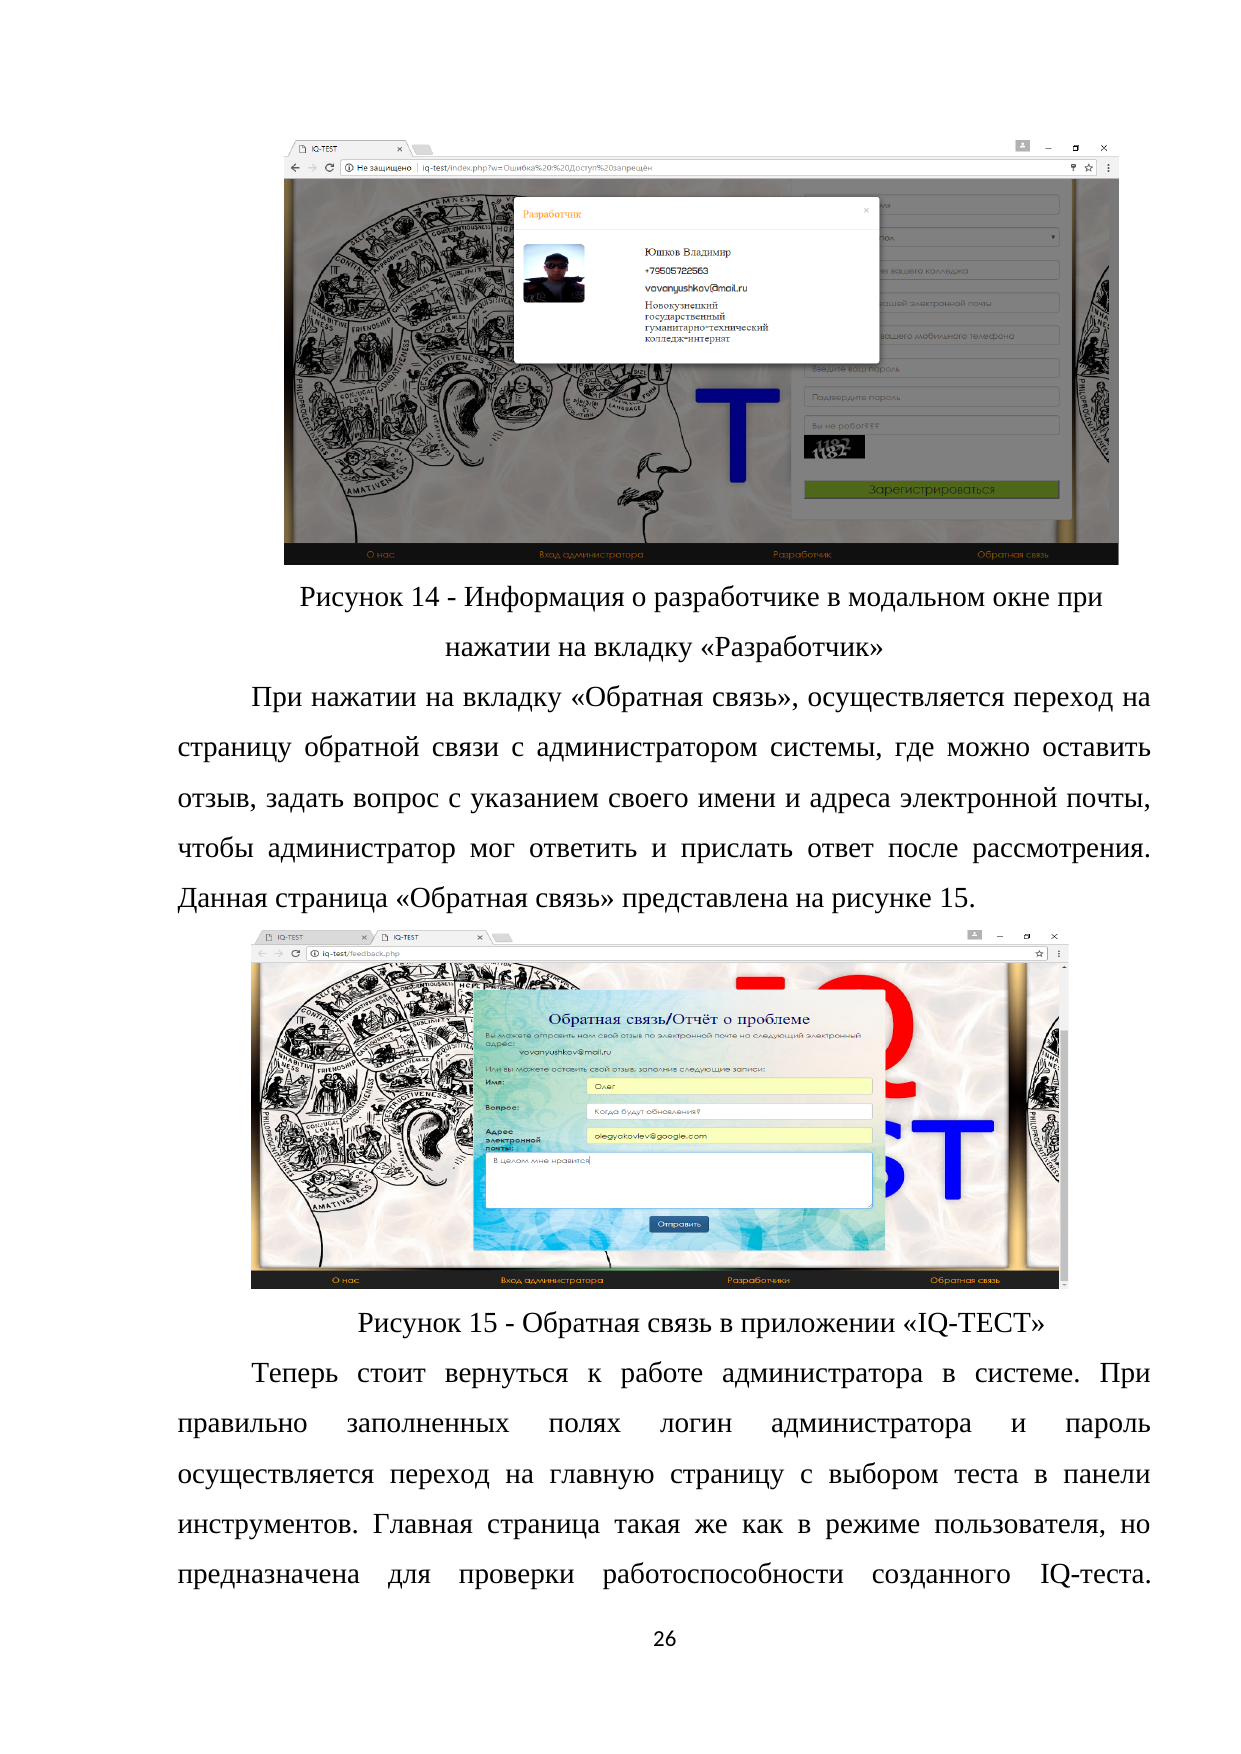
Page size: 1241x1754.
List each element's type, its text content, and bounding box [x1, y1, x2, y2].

picture [284, 140, 1119, 565]
text Рисунок 15 - Обратная связь в приложении «IQ-ТЕСТ» [177, 1305, 1152, 1338]
picture [251, 930, 1069, 1289]
text Рисунок 14 - Информация о разработчике в модальном окне при нажатии на вкладку «Разработчик» [177, 579, 1152, 662]
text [177, 1355, 1152, 1590]
text При нажатии на вкладку «Обратная связь», осуществляется переход на страницу обратной связи с администратором системы, где можно оставить отзыв, задать вопрос с указанием своего имени и адреса электронной почты, чтобы администратор мог ответить и прислать ответ после рассмотрения. Данная страница «Обратная связь» представлена на рисунке 15. [177, 679, 1152, 914]
